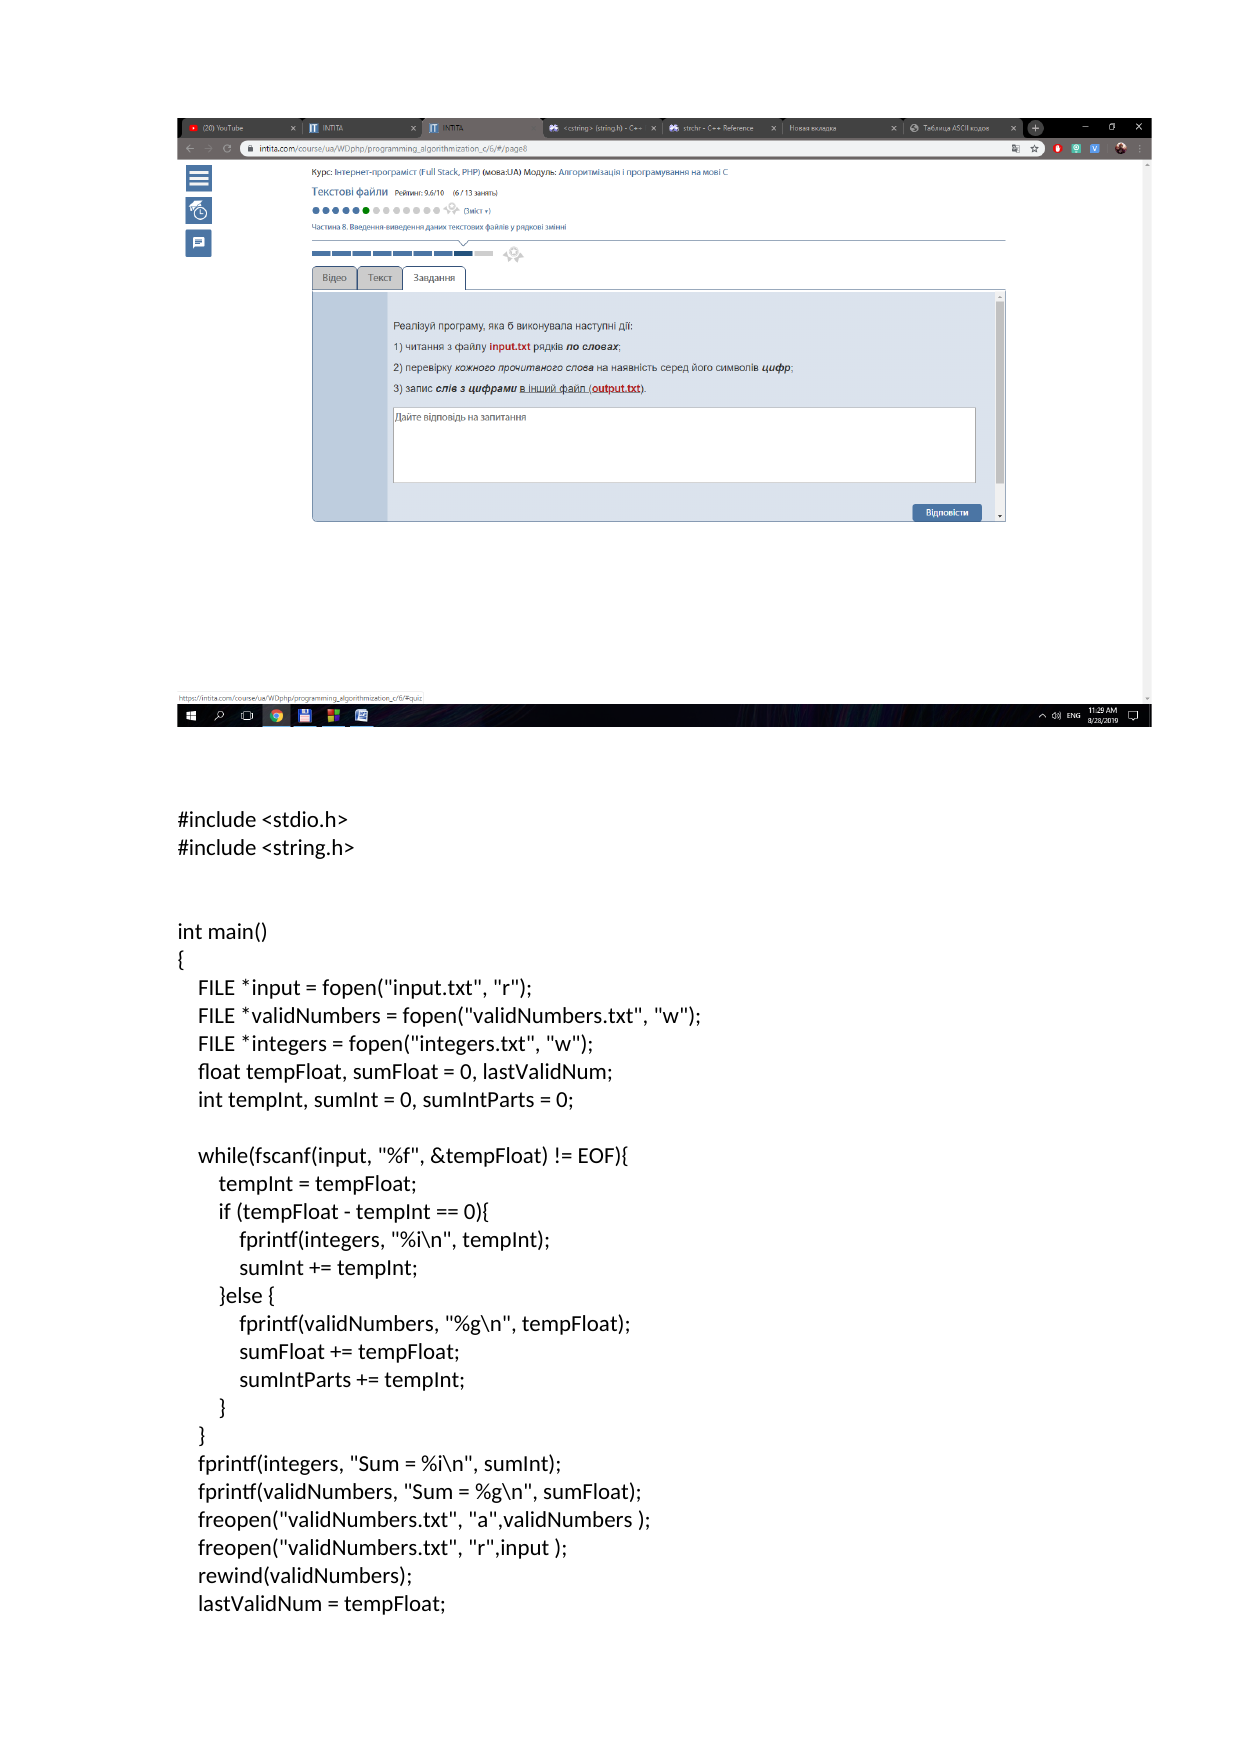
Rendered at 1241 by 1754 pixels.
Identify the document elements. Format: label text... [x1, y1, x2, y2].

text freopen("validNumbers.txt", "r",input ); [177, 1533, 1152, 1562]
picture [177, 118, 1152, 727]
text lastValidNum = tempFloat; [177, 1589, 1152, 1618]
text if (tempFloat - tempInt == 0){ [177, 1197, 1152, 1225]
text fprintf(integers, "%i\n", tempInt); [177, 1225, 1152, 1253]
text int tempInt, sumInt = 0, sumIntParts = 0; [177, 1085, 1152, 1113]
text fprintf(integers, "Sum = %i\n", sumInt); [177, 1449, 1152, 1477]
text #include <stdio.h> [177, 805, 1152, 833]
text fprintf(validNumbers, "Sum = %g\n", sumFloat); [177, 1477, 1152, 1506]
text sumIntParts += tempInt; [177, 1365, 1152, 1393]
text sumFloat += tempFloat; [177, 1337, 1152, 1365]
text FILE *integers = fopen("integers.txt", "w"); [177, 1029, 1152, 1057]
text { [177, 945, 1152, 973]
text FILE *input = fopen("input.txt", "r"); [177, 973, 1152, 1001]
text rewind(validNumbers); [177, 1562, 1152, 1589]
text fprintf(validNumbers, "%g\n", tempFloat); [177, 1309, 1152, 1337]
text FILE *validNumbers = fopen("validNumbers.txt", "w"); [177, 1001, 1152, 1029]
text }else { [177, 1281, 1152, 1309]
text freopen("validNumbers.txt", "a",validNumbers ); [177, 1506, 1152, 1533]
text float tempFloat, sumFloat = 0, lastValidNum; [177, 1057, 1152, 1085]
text } [177, 1393, 1152, 1421]
text } [177, 1421, 1152, 1449]
text #include <string.h> [177, 833, 1152, 861]
text while(fscanf(input, "%f", &tempFloat) != EOF){ [177, 1141, 1152, 1169]
text tempInt = tempFloat; [177, 1169, 1152, 1197]
text sumInt += tempInt; [177, 1253, 1152, 1281]
text int main() [177, 917, 1152, 945]
